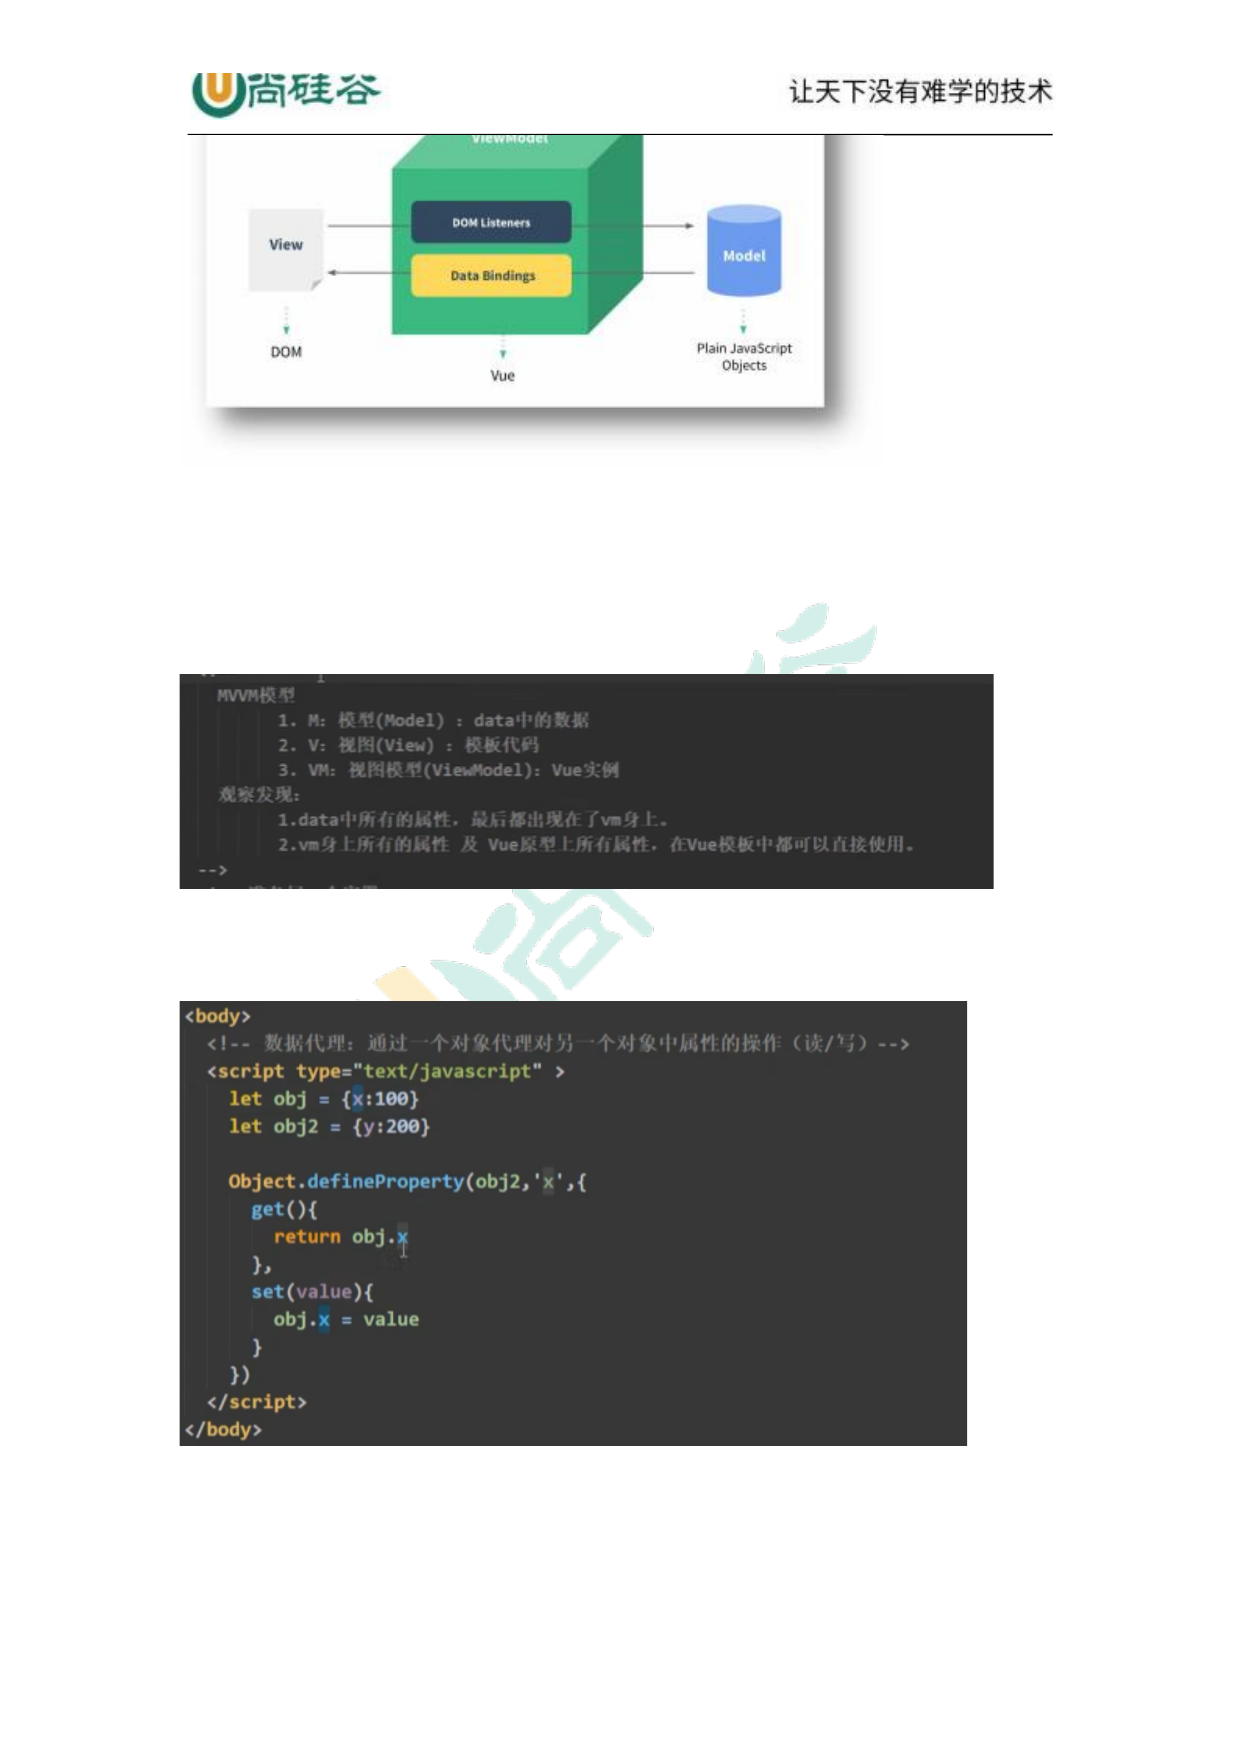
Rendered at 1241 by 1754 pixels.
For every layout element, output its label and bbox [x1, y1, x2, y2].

picture [190, 73, 1056, 120]
picture [179, 135, 1052, 1446]
